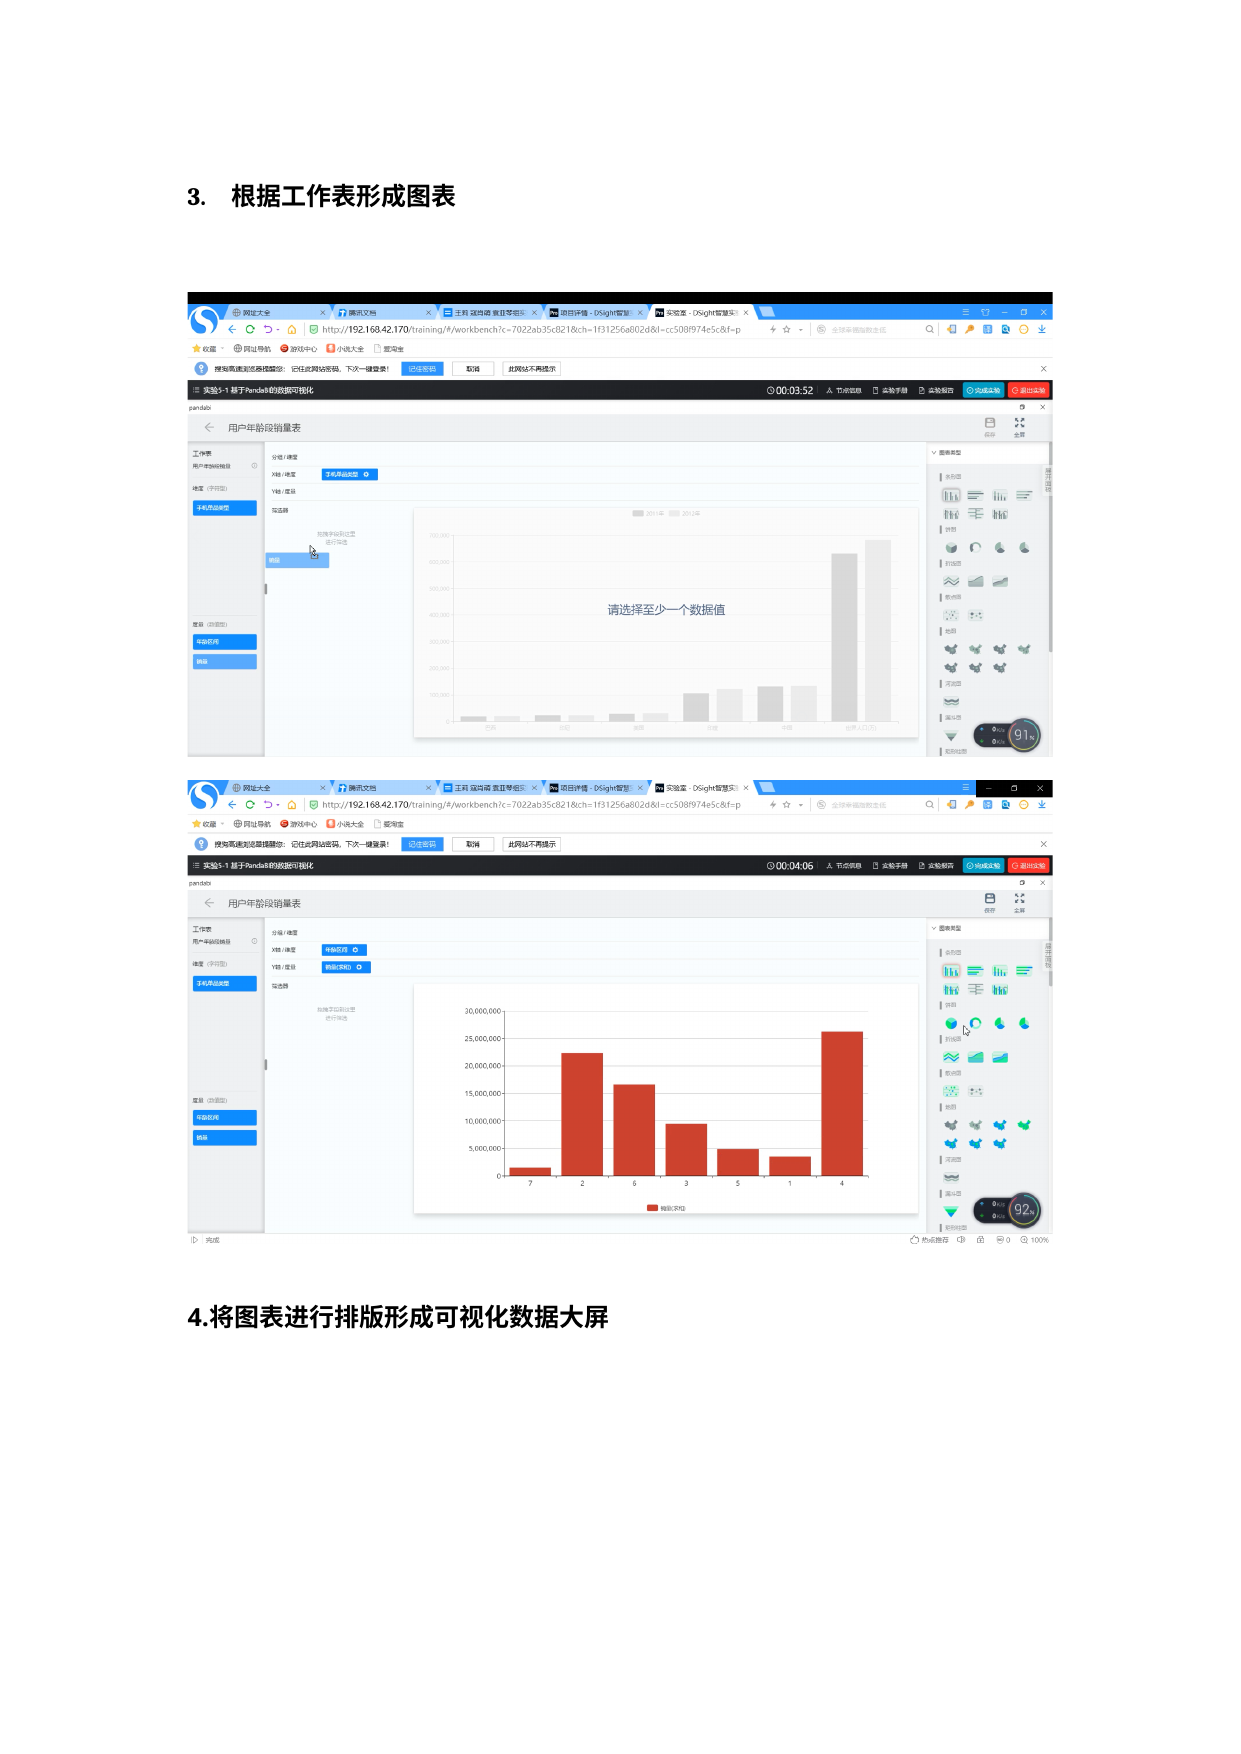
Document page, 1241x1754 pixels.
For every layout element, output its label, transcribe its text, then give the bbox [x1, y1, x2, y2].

subtitle 4.将图表进行排版形成可视化数据大屏 [187, 1283, 1053, 1348]
picture [187, 780, 1053, 1244]
subtitle 根据工作表形成图表 [187, 162, 1053, 227]
picture [187, 292, 1053, 757]
